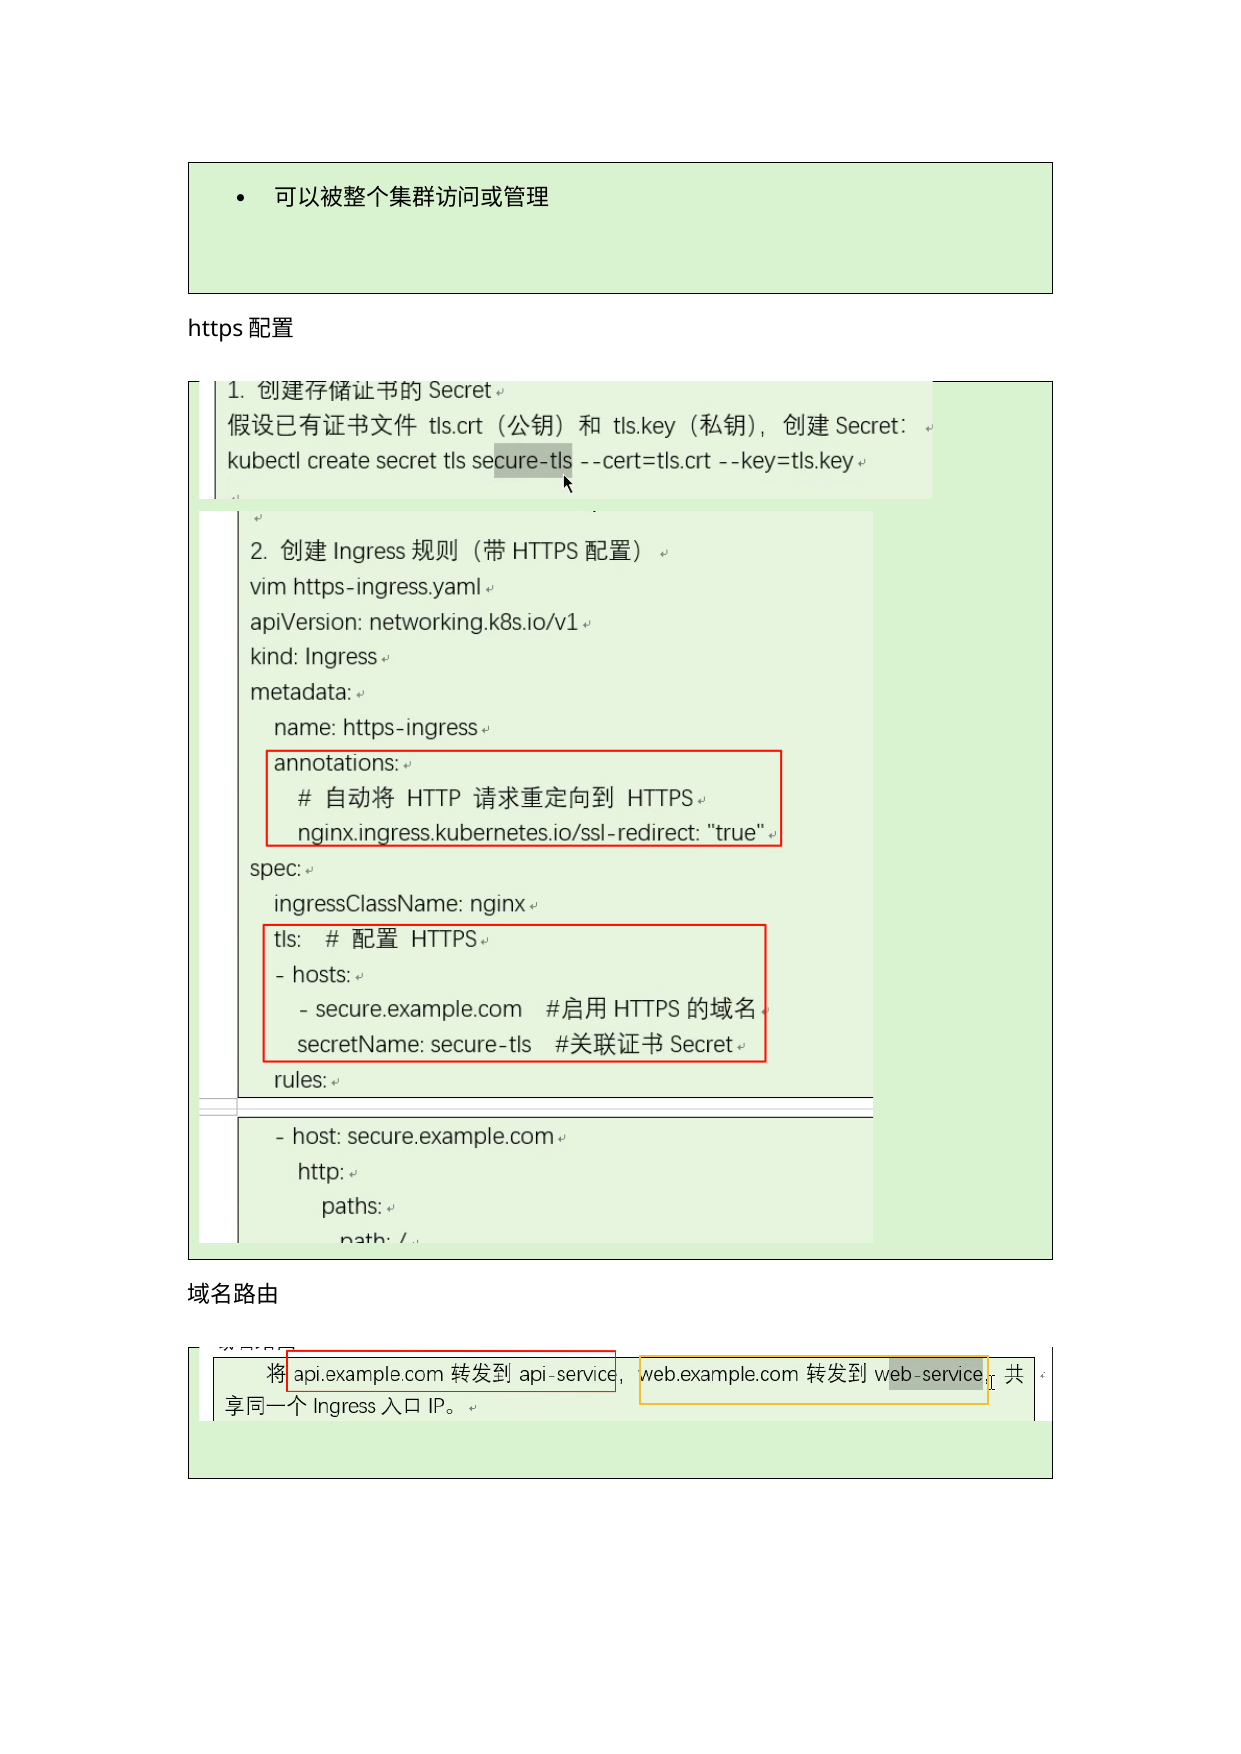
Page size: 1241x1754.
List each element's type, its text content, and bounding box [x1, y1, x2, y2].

text https配置 [187, 294, 1053, 359]
picture [199, 511, 874, 1243]
picture [199, 1347, 1053, 1421]
text 域名路由 [187, 1260, 1053, 1325]
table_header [189, 163, 1052, 293]
table_header [189, 1348, 1052, 1478]
picture [199, 381, 933, 499]
table_header [189, 382, 1052, 1259]
